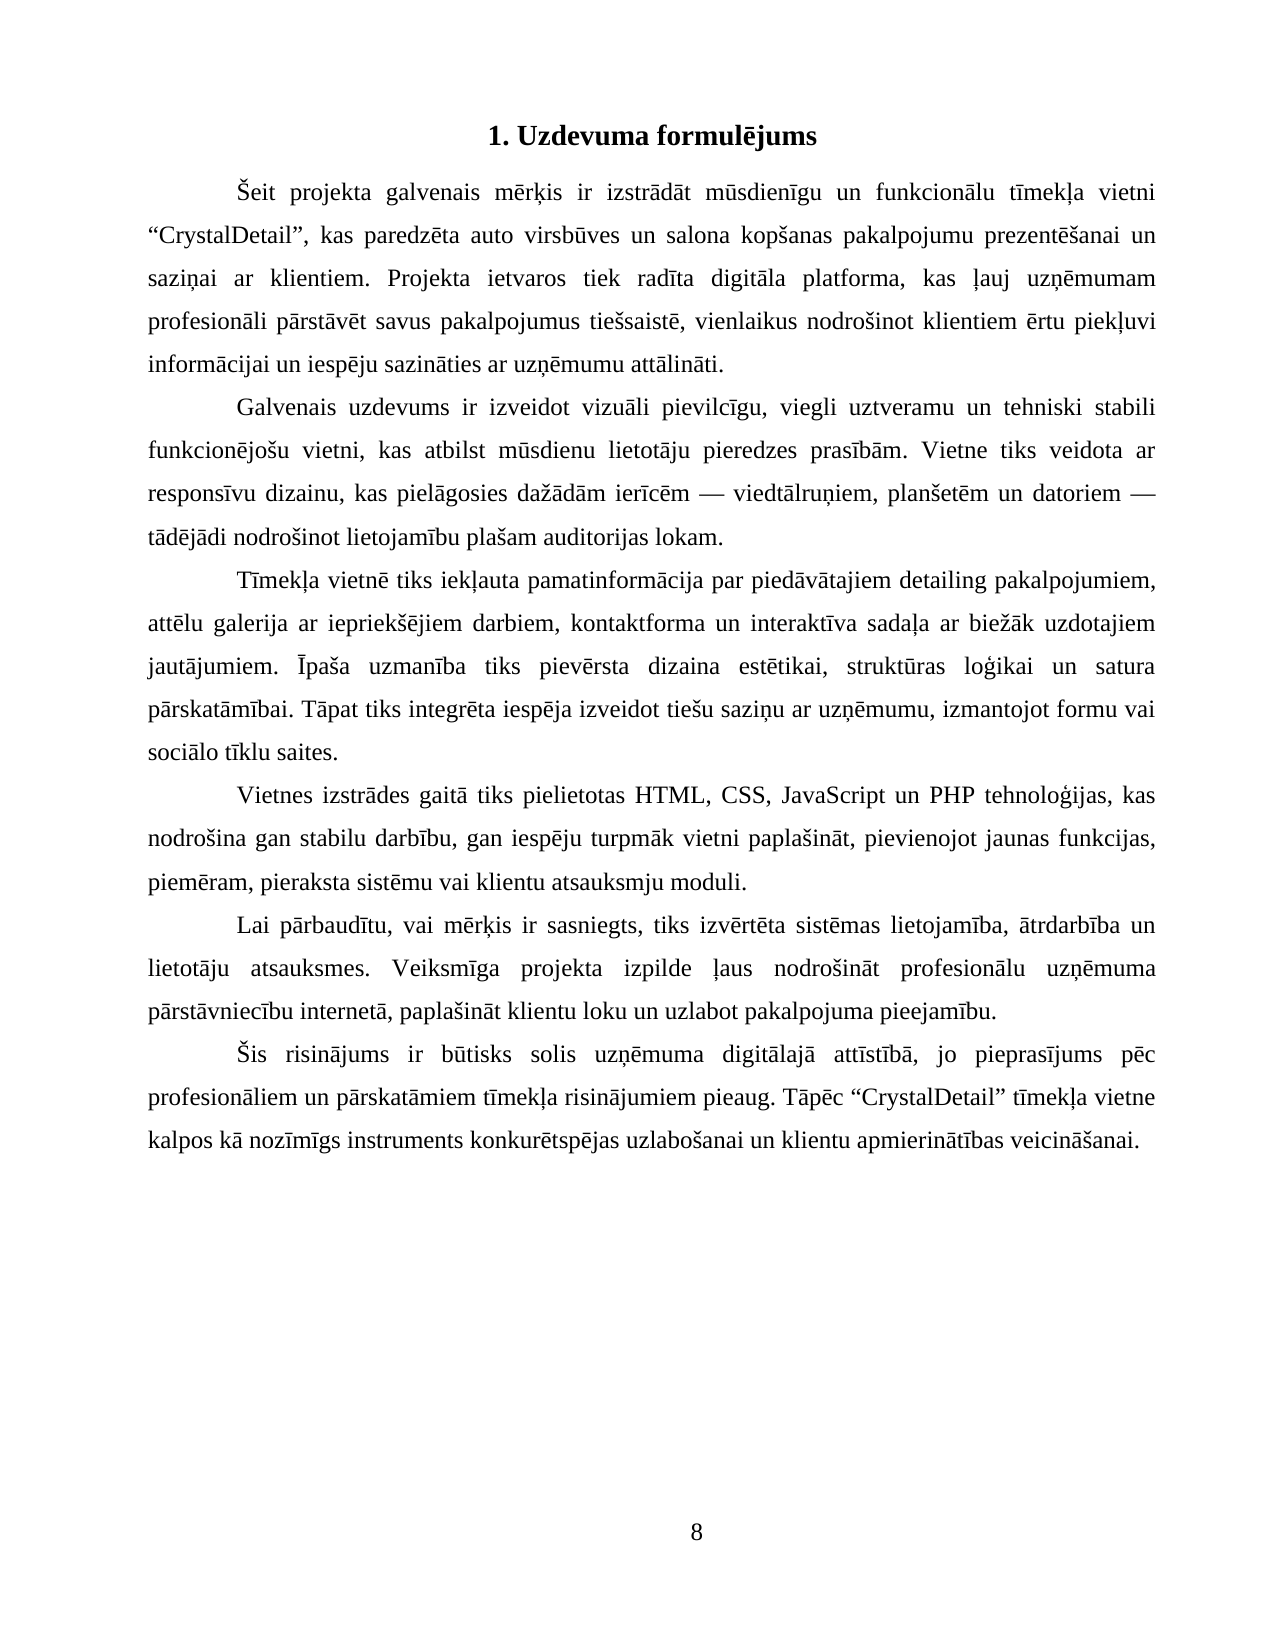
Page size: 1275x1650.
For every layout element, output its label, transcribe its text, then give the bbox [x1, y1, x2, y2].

text Galvenais uzdevums ir izveidot vizuāli pievilcīgu, viegli uztveramu un tehniski stabili funkcionējošu vietni, kas atbilst mūsdienu lietotāju pieredzes prasībām. Vietne tiks veidota ar responsīvu dizainu, kas pielāgosies dažādām ierīcēm — viedtālruņiem, planšetēm un datoriem — tādējādi nodrošinot lietojamību plašam auditorijas lokam. [148, 392, 1157, 550]
text Vietnes izstrādes gaitā tiks pielietotas HTML, CSS, JavaScript un PHP tehnoloģijas, kas nodrošina gan stabilu darbību, gan iespēju turpmāk vietni paplašināt, pievienojot jaunas funkcijas, piemēram, pieraksta sistēmu vai klientu atsauksmju moduli. [148, 780, 1157, 895]
text Šeit projekta galvenais mērķis ir izstrādāt mūsdienīgu un funkcionālu tīmekļa vietni “CrystalDetail”, kas paredzēta auto virsbūves un salona kopšanas pakalpojumu prezentēšanai un saziņai ar klientiem. Projekta ietvaros tiek radīta digitāla platforma, kas ļauj uzņēmumam profesionāli pārstāvēt savus pakalpojumus tiešsaistē, vienlaikus nodrošinot klientiem ērtu piekļuvi informācijai un iespēju sazināties ar uzņēmumu attālināti. [148, 177, 1157, 378]
text Lai pārbaudītu, vai mērķis ir sasniegts, tiks izvērtēta sistēmas lietojamība, ātrdarbība un lietotāju atsauksmes. Veiksmīga projekta izpilde ļaus nodrošināt profesionālu uzņēmuma pārstāvniecību internetā, paplašināt klientu loku un uzlabot pakalpojuma pieejamību. [148, 910, 1157, 1025]
text Tīmekļa vietnē tiks iekļauta pamatinformācija par piedāvātajiem detailing pakalpojumiem, attēlu galerija ar iepriekšējiem darbiem, kontaktforma un interaktīva sadaļa ar biežāk uzdotajiem jautājumiem. Īpaša uzmanība tiks pievērsta dizaina estētikai, struktūras loģikai un satura pārskatāmībai. Tāpat tiks integrēta iespēja izveidot tiešu saziņu ar uzņēmumu, izmantojot formu vai sociālo tīklu saites. [148, 565, 1157, 766]
text Šis risinājums ir būtisks solis uzņēmuma digitālajā attīstībā, jo pieprasījums pēc profesionāliem un pārskatāmiem tīmekļa risinājumiem pieaug. Tāpēc “CrystalDetail” tīmekļa vietne kalpos kā nozīmīgs instruments konkurētspējas uzlabošanai un klientu apmierinātības veicināšanai. [148, 1039, 1157, 1154]
subtitle Uzdevuma formulējums [148, 118, 1157, 152]
